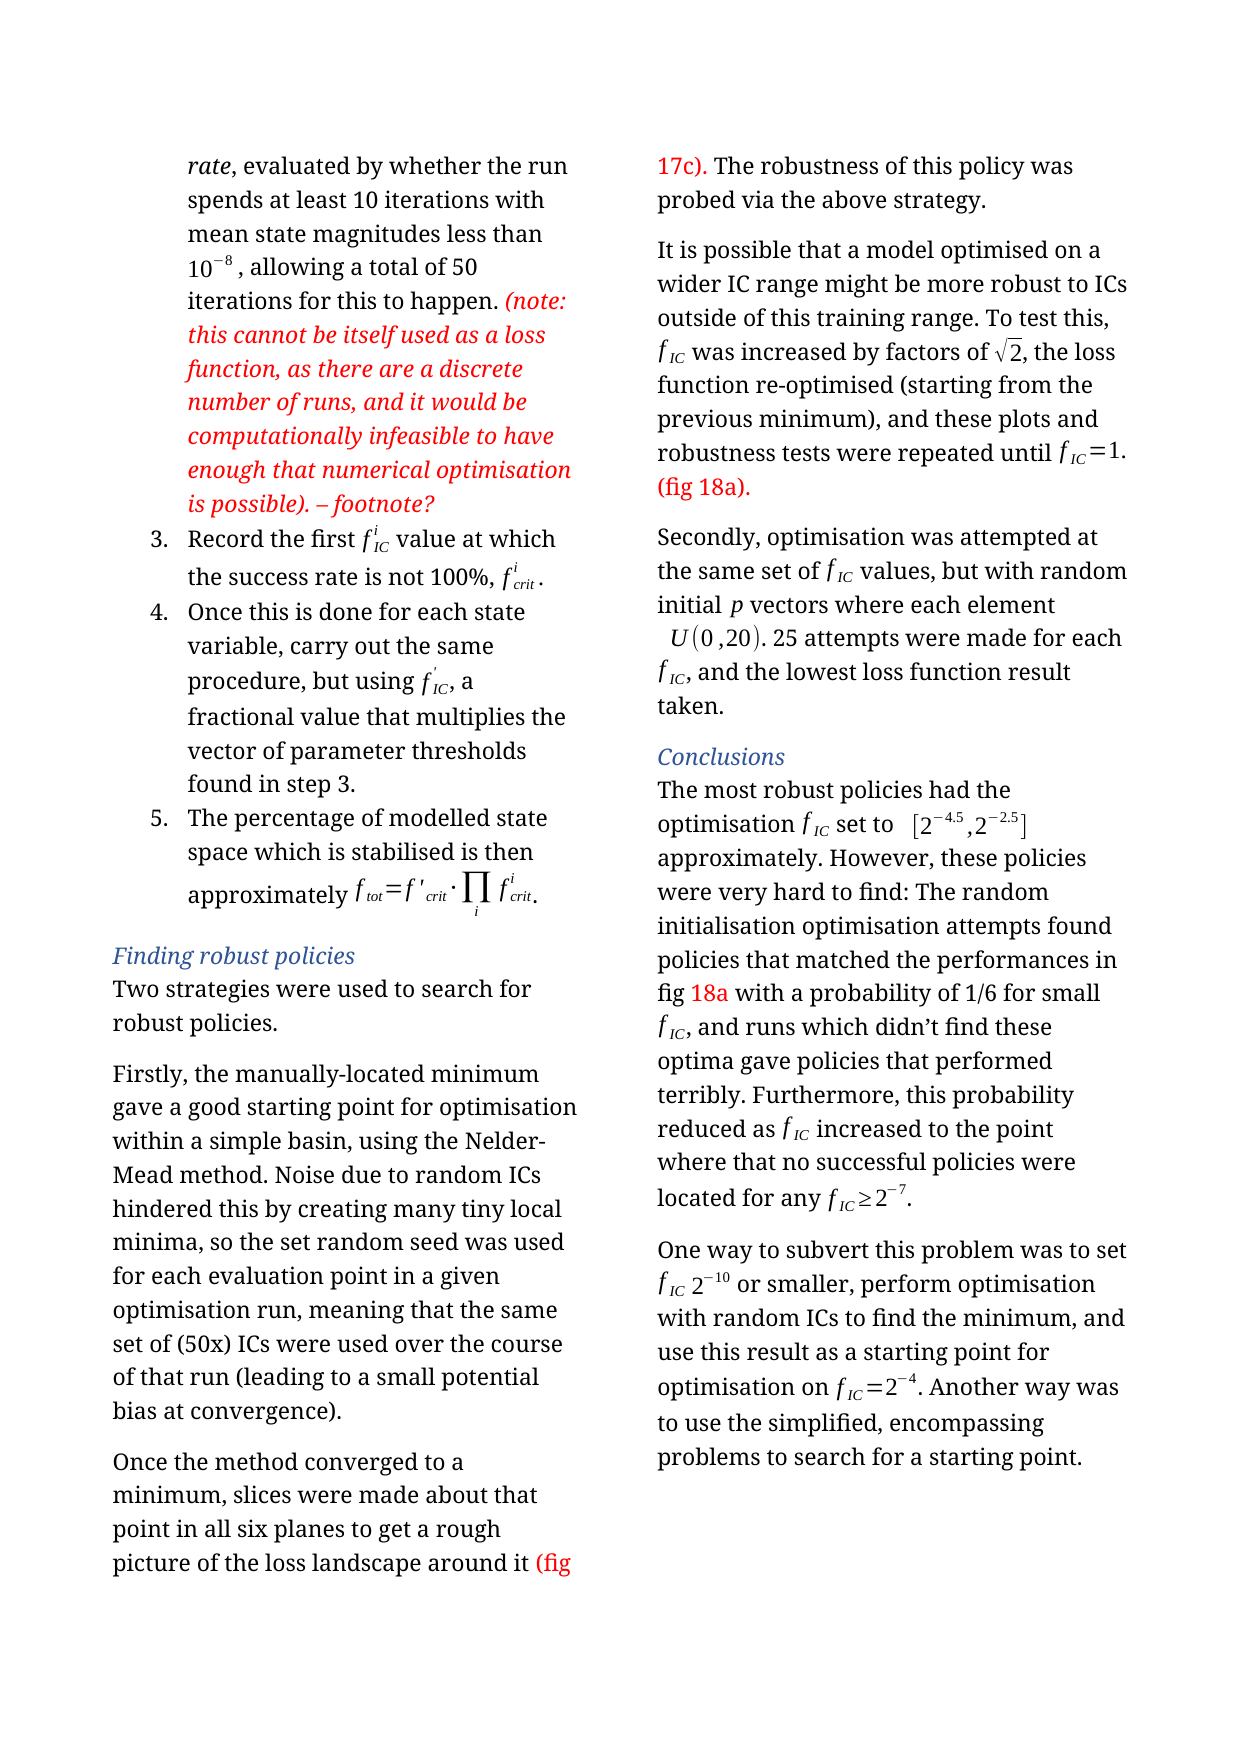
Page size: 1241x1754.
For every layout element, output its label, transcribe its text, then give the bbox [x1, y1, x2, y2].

text Firstly, the manually-located minimum gave a good starting point for optimisation within a simple basin, using the Nelder-Mead method. Noise due to random ICs hindered this by creating many tiny local minima, so the set random seed was used for each evaluation point in a given optimisation run, meaning that the same set of (50x) ICs were used over the course of that run (leading to a small potential bias at convergence). [112, 1057, 583, 1426]
subtitle Conclusions [657, 740, 1128, 772]
text One way to subvert this problem was to set or smaller, perform optimisation with random ICs to find the minimum, and use this result as a starting point for optimisation on . Another way was to use the simplified, encompassing problems to search for a starting point. [657, 1234, 1128, 1472]
text It is possible that a model optimised on a wider IC range might be more robust to ICs outside of this training range. To test this, was increased by factors of , the loss function re-optimised (starting from the previous minimum), and these plots and robustness tests were repeated until (fig 18a). [657, 234, 1128, 502]
text Once the method converged to a minimum, slices were made about that point in all six planes to get a rough picture of the loss landscape around it (fig 17c). The robustness of this policy was probed via the above strategy. [112, 1445, 583, 1578]
text Once the method converged to a minimum, slices were made about that point in all six planes to get a rough picture of the loss landscape around it (fig 17c). The robustness of this policy was probed via the above strategy. [657, 150, 1128, 215]
list Record the first value at which the success rate is not 100%, [150, 521, 583, 593]
text Two strategies were used to search for robust policies. [112, 973, 583, 1038]
list Once this is done for each state variable, carry out the same procedure, but using , a fractional value that multiplies the vector of parameter thresholds found in step 3. [150, 596, 583, 800]
list The percentage of modelled state space which is stabilised is then approximately . [150, 802, 583, 920]
text Secondly, optimisation was attempted at the same set of values, but with random initial vectors where each element . 25 attempts were made for each , and the lowest loss function result taken. [657, 521, 1128, 721]
text The most robust policies had the optimisation set to approximately. However, these policies were very hard to find: The random initialisation optimisation attempts found policies that matched the performances in fig 18a with a probability of 1/6 for small , and runs which didn’t find these optima gave policies that performed terribly. Furthermore, this probability reduced as increased to the point where that no successful policies were located for any . [657, 774, 1128, 1215]
subtitle Finding robust policies [112, 939, 583, 971]
